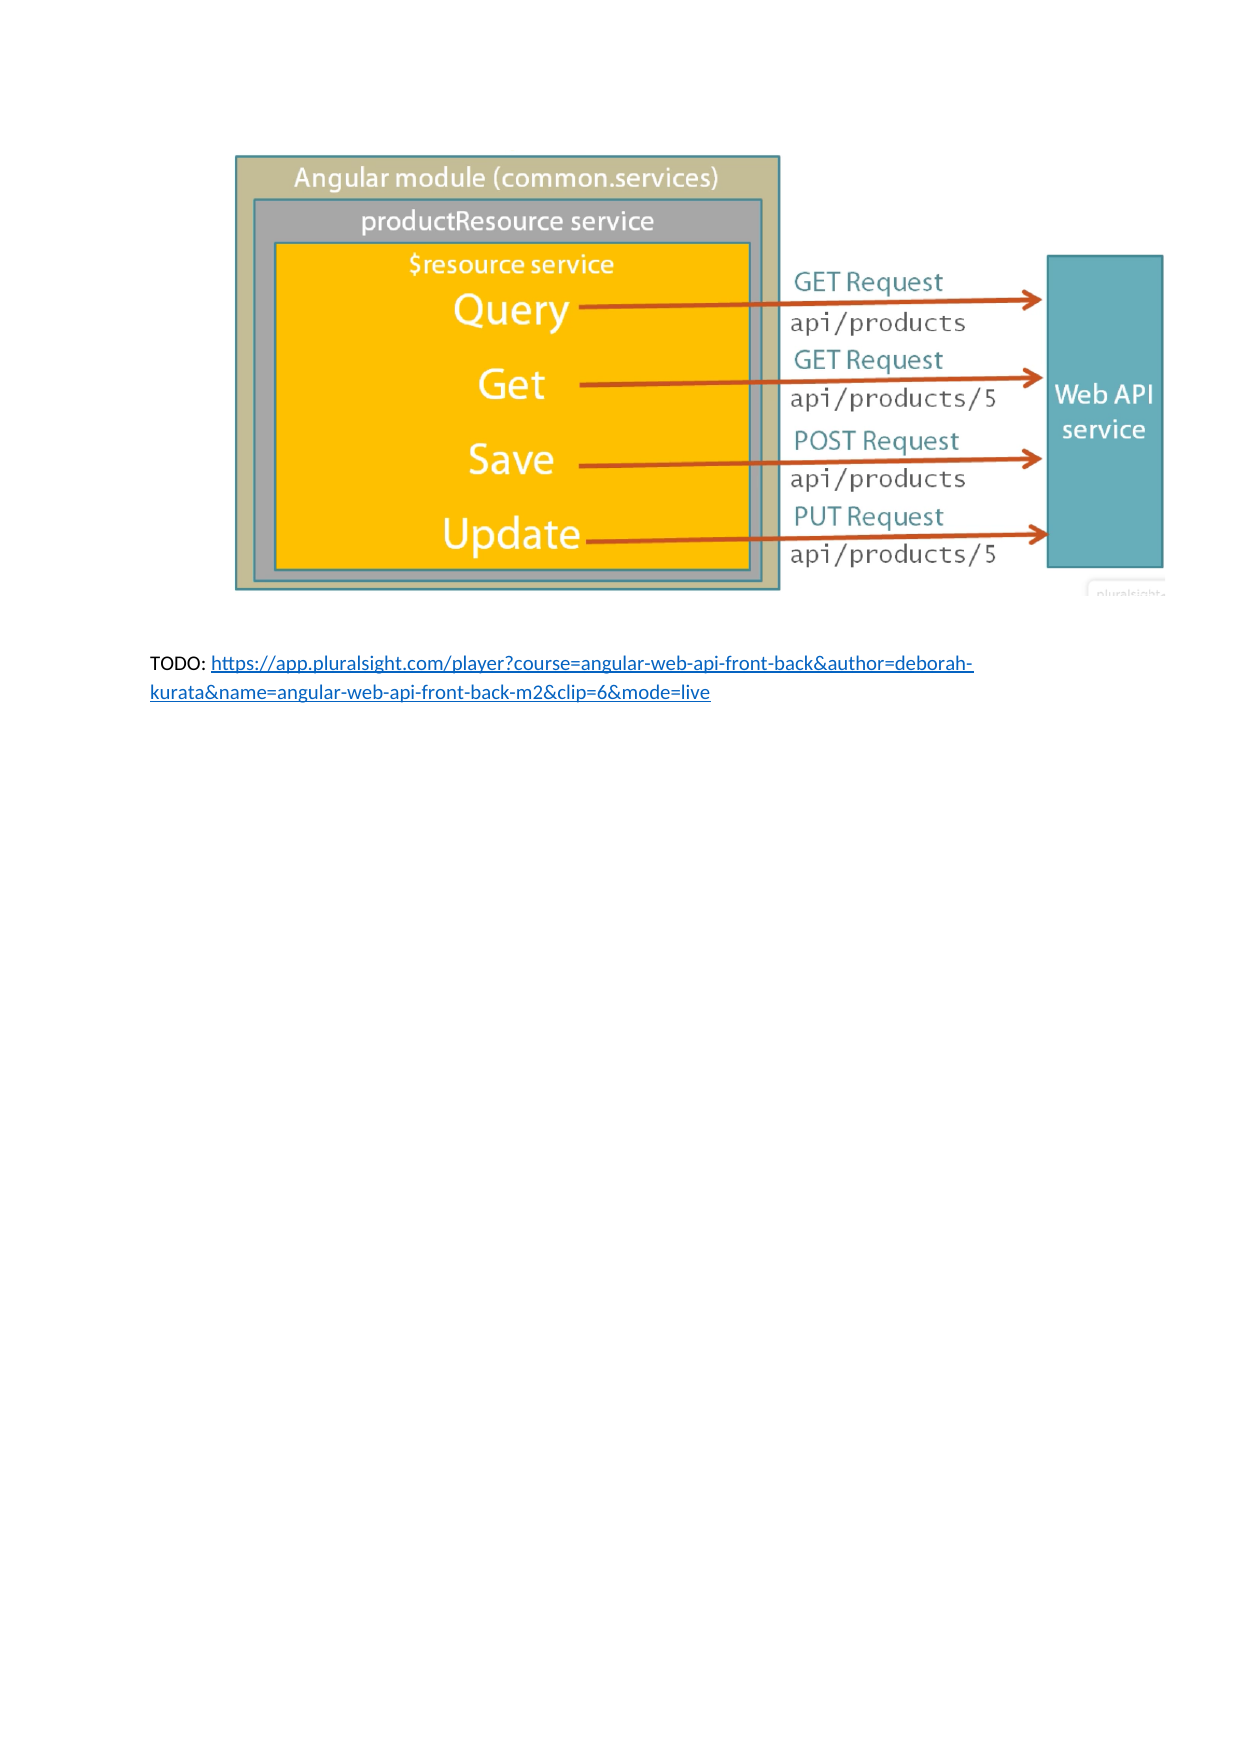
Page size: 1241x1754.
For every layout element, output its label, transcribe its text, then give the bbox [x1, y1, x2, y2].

text TODO: https://app.pluralsight.com/player?course=angular-web-api-front-back&author=deborah-kurata&name=angular-web-api-front-back-m2&clip=6&mode=live [150, 650, 1090, 704]
picture [225, 150, 1166, 596]
